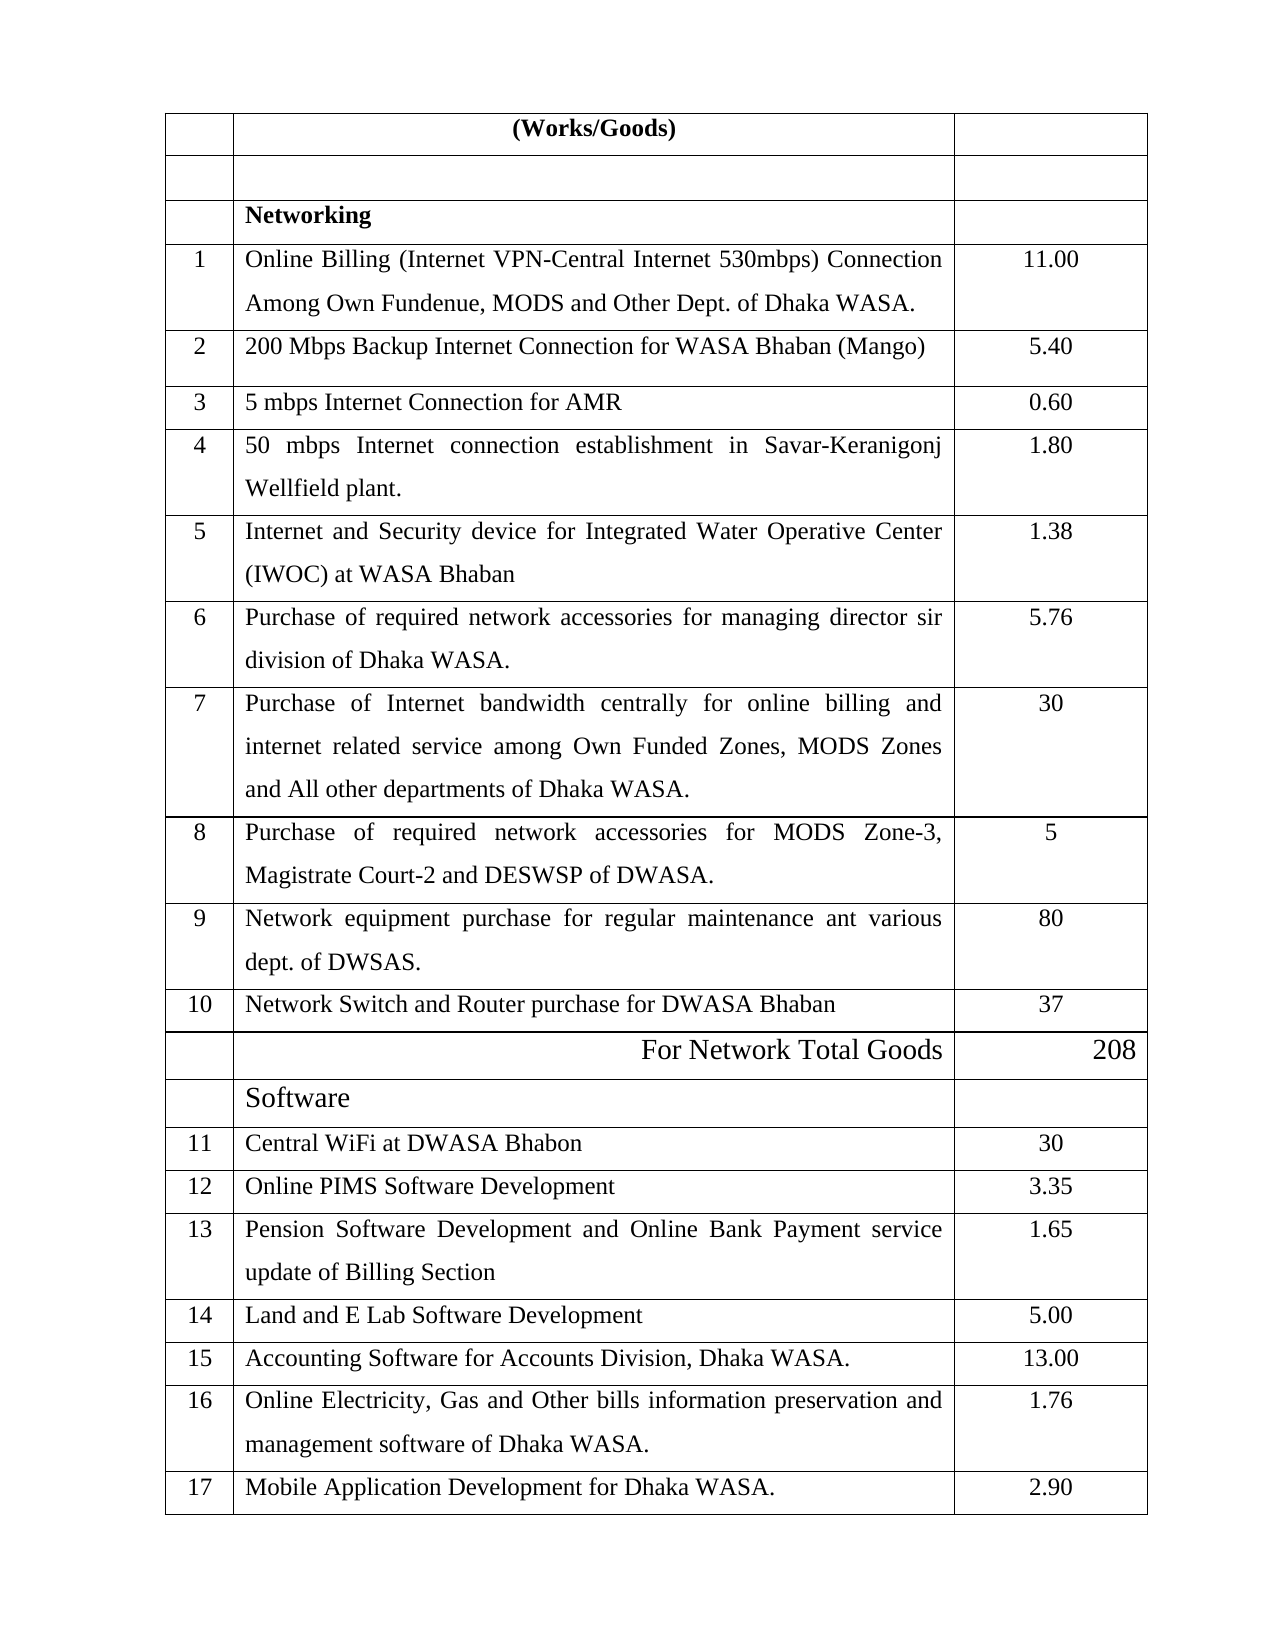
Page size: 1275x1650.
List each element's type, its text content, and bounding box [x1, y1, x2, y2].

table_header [955, 114, 1147, 155]
table_cell [166, 1033, 233, 1079]
table_cell Mobile Application Development for Dhaka WASA. [234, 1472, 954, 1513]
table_cell 1.76 [955, 1386, 1147, 1471]
table_cell 1.65 [955, 1214, 1147, 1299]
table_cell 8 [166, 818, 233, 902]
table_cell Software [234, 1080, 954, 1127]
table_cell 4 [166, 430, 233, 515]
table_cell Central WiFi at DWASA Bhabon [234, 1128, 954, 1170]
table_cell 0.60 [955, 387, 1147, 429]
table_cell Online Billing (Internet VPN-Central Internet 530mbps) Connection Among Own Fundenue, MODS and Other Dept. of Dhaka WASA. [234, 245, 954, 330]
table_cell 3.35 [955, 1171, 1147, 1213]
table_cell Pension Software Development and Online Bank Payment service update of Billing Section [234, 1214, 954, 1299]
table_cell 37 [955, 990, 1147, 1031]
table_cell 2 [166, 331, 233, 386]
table_cell 12 [166, 1171, 233, 1213]
table_cell Online PIMS Software Development [234, 1171, 954, 1213]
table_cell 11 [166, 1128, 233, 1170]
table_cell [955, 1080, 1147, 1127]
table_cell Network equipment purchase for regular maintenance ant various dept. of DWSAS. [234, 904, 954, 988]
table_cell 208 [955, 1033, 1147, 1079]
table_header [234, 114, 954, 155]
table_cell 13 [166, 1214, 233, 1299]
table_cell 11.00 [955, 245, 1147, 330]
table_cell 6 [166, 602, 233, 687]
table_cell 5.76 [955, 602, 1147, 687]
table_cell 30 [955, 1128, 1147, 1170]
table_header S/N [166, 114, 233, 155]
table_cell [166, 201, 233, 243]
table_cell 5 mbps Internet Connection for AMR [234, 387, 954, 429]
table_cell [955, 201, 1147, 243]
table_cell 2.90 [955, 1472, 1147, 1513]
table_cell 13.00 [955, 1343, 1147, 1384]
table_cell [234, 156, 954, 199]
table_cell [955, 156, 1147, 199]
table_cell 9 [166, 904, 233, 988]
table_cell Accounting Software for Accounts Division, Dhaka WASA. [234, 1343, 954, 1384]
table_cell 50 mbps Internet connection establishment in Savar-Keranigonj Wellfield plant. [234, 430, 954, 515]
table_cell Purchase of required network accessories for MODS Zone-3, Magistrate Court-2 and DESWSP of DWASA. [234, 818, 954, 902]
table_cell 17 [166, 1472, 233, 1513]
table_cell 1.80 [955, 430, 1147, 515]
table_cell 5 [166, 516, 233, 601]
table_cell For Network Total Goods [234, 1033, 954, 1079]
table_cell 1 [166, 245, 233, 330]
table_cell Purchase of required network accessories for managing director sir division of Dhaka WASA. [234, 602, 954, 687]
table_cell Internet and Security device for Integrated Water Operative Center (IWOC) at WASA Bhaban [234, 516, 954, 601]
table_cell 10 [166, 990, 233, 1031]
table_cell 5.40 [955, 331, 1147, 386]
table_cell [166, 156, 233, 199]
table_cell 200 Mbps Backup Internet Connection for WASA Bhaban (Mango) [234, 331, 954, 386]
table_cell Networking [234, 201, 954, 243]
table_cell Purchase of Internet bandwidth centrally for online billing and internet related service among Own Funded Zones, MODS Zones and All other departments of Dhaka WASA. [234, 688, 954, 816]
table_cell 3 [166, 387, 233, 429]
table_cell 16 [166, 1386, 233, 1471]
table_cell 14 [166, 1300, 233, 1342]
table_cell 1.38 [955, 516, 1147, 601]
table_cell 80 [955, 904, 1147, 988]
table_cell [166, 1080, 233, 1127]
table_cell Land and E Lab Software Development [234, 1300, 954, 1342]
table_cell Network Switch and Router purchase for DWASA Bhaban [234, 990, 954, 1031]
table_cell Online Electricity, Gas and Other bills information preservation and management software of Dhaka WASA. [234, 1386, 954, 1471]
table_cell 15 [166, 1343, 233, 1384]
table_cell 30 [955, 688, 1147, 816]
table_cell 5 [955, 818, 1147, 902]
table_cell 7 [166, 688, 233, 816]
table_cell 5.00 [955, 1300, 1147, 1342]
